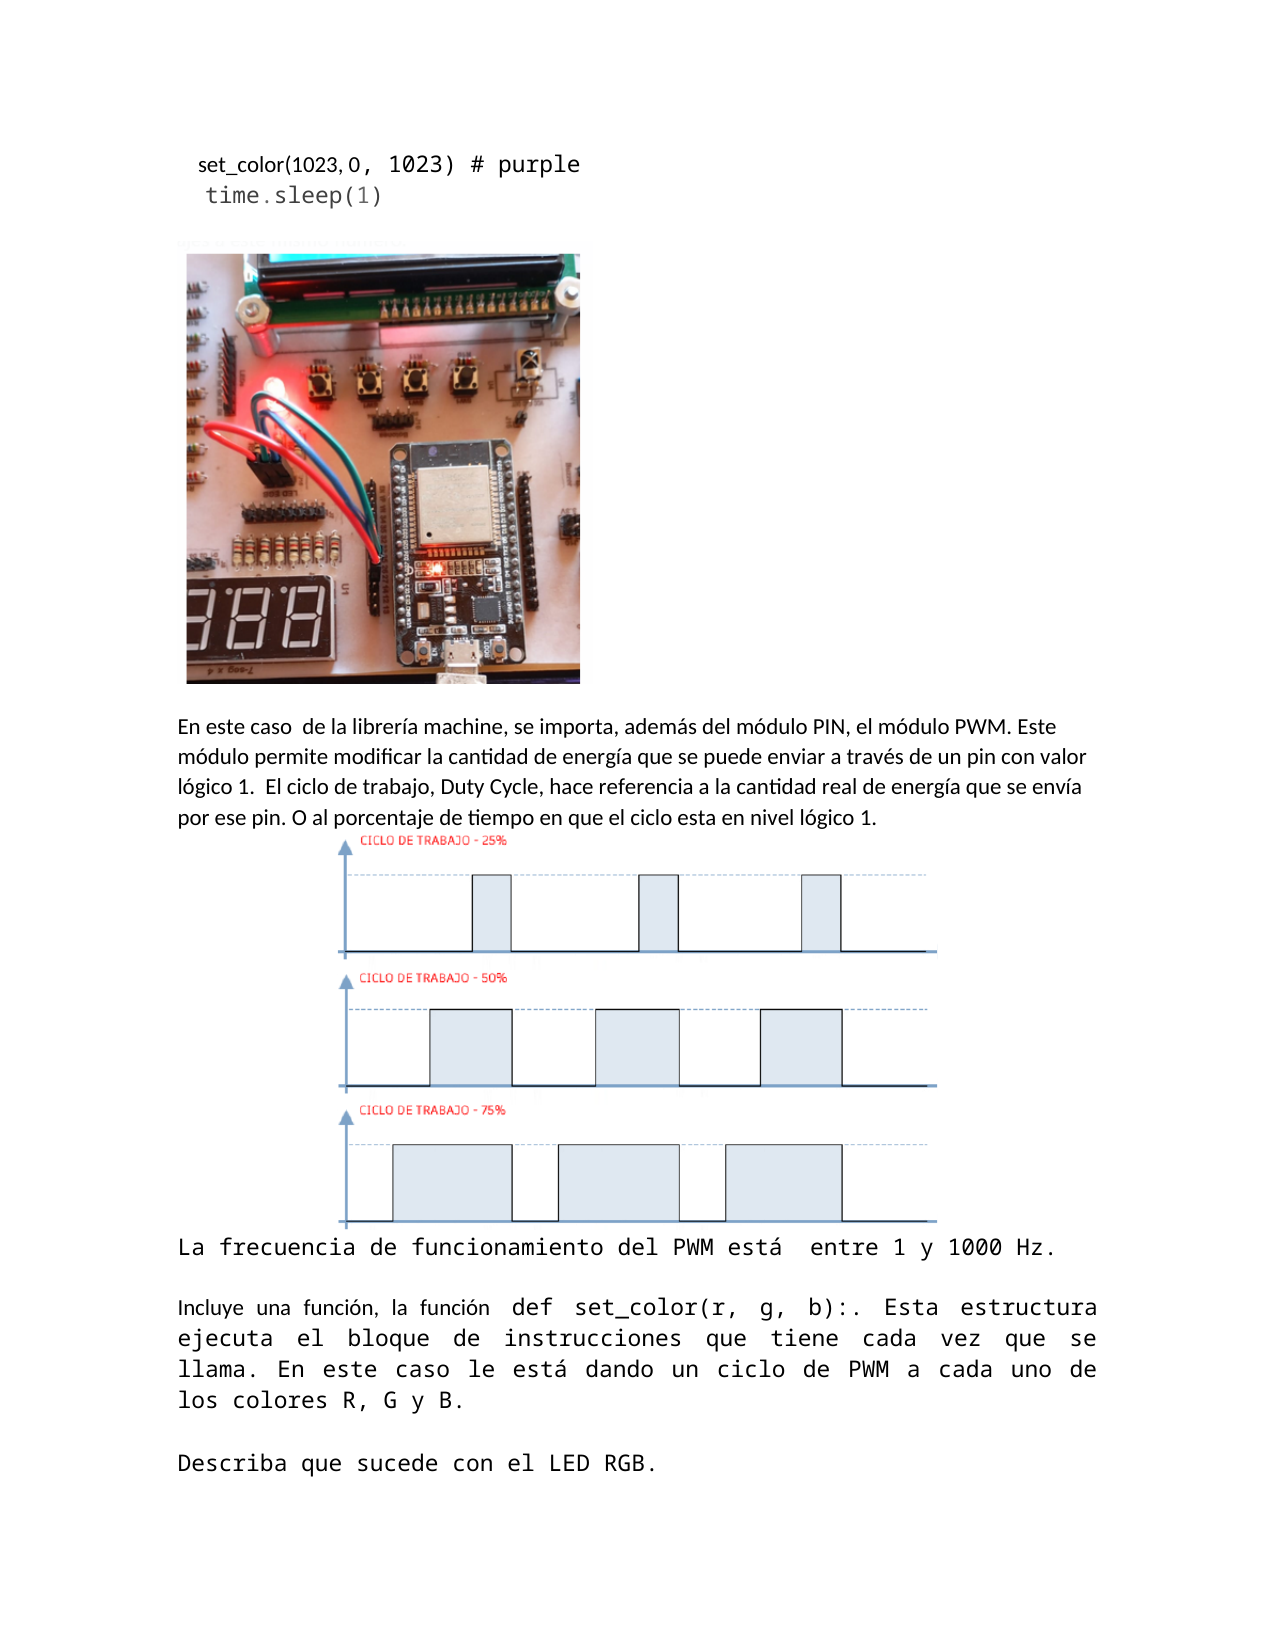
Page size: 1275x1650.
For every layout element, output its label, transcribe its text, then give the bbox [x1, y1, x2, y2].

picture [177, 241, 594, 684]
picture [337, 832, 938, 1230]
text En este caso de la librería machine, se importa, además del módulo PIN, el módulo PWM. Este módulo permite modificar la cantidad de energía que se puede enviar a través de un pin con valor lógico 1. El ciclo de trabajo, Duty Cycle, hace referencia a la cantidad real de energía que se envía por ese pin. O al porcentaje de tiempo en que el ciclo esta en nivel lógico 1. [177, 712, 1098, 831]
text La frecuencia de funcionamiento del PWM está entre 1 y 1000 Hz. [177, 1231, 1098, 1263]
text Incluye una función, la función def set_color(r, g, b):. Esta estructura ejecuta el bloque de instrucciones que tiene cada vez que se llama. En este caso le está dando un ciclo de PWM a cada uno de los colores R, G y B. [177, 1291, 1098, 1416]
text Describa que sucede con el LED RGB. [177, 1447, 1098, 1478]
text set_color(1023, 0, 1023) # purple [177, 148, 1098, 179]
text time.sleep(1) [177, 179, 1098, 210]
